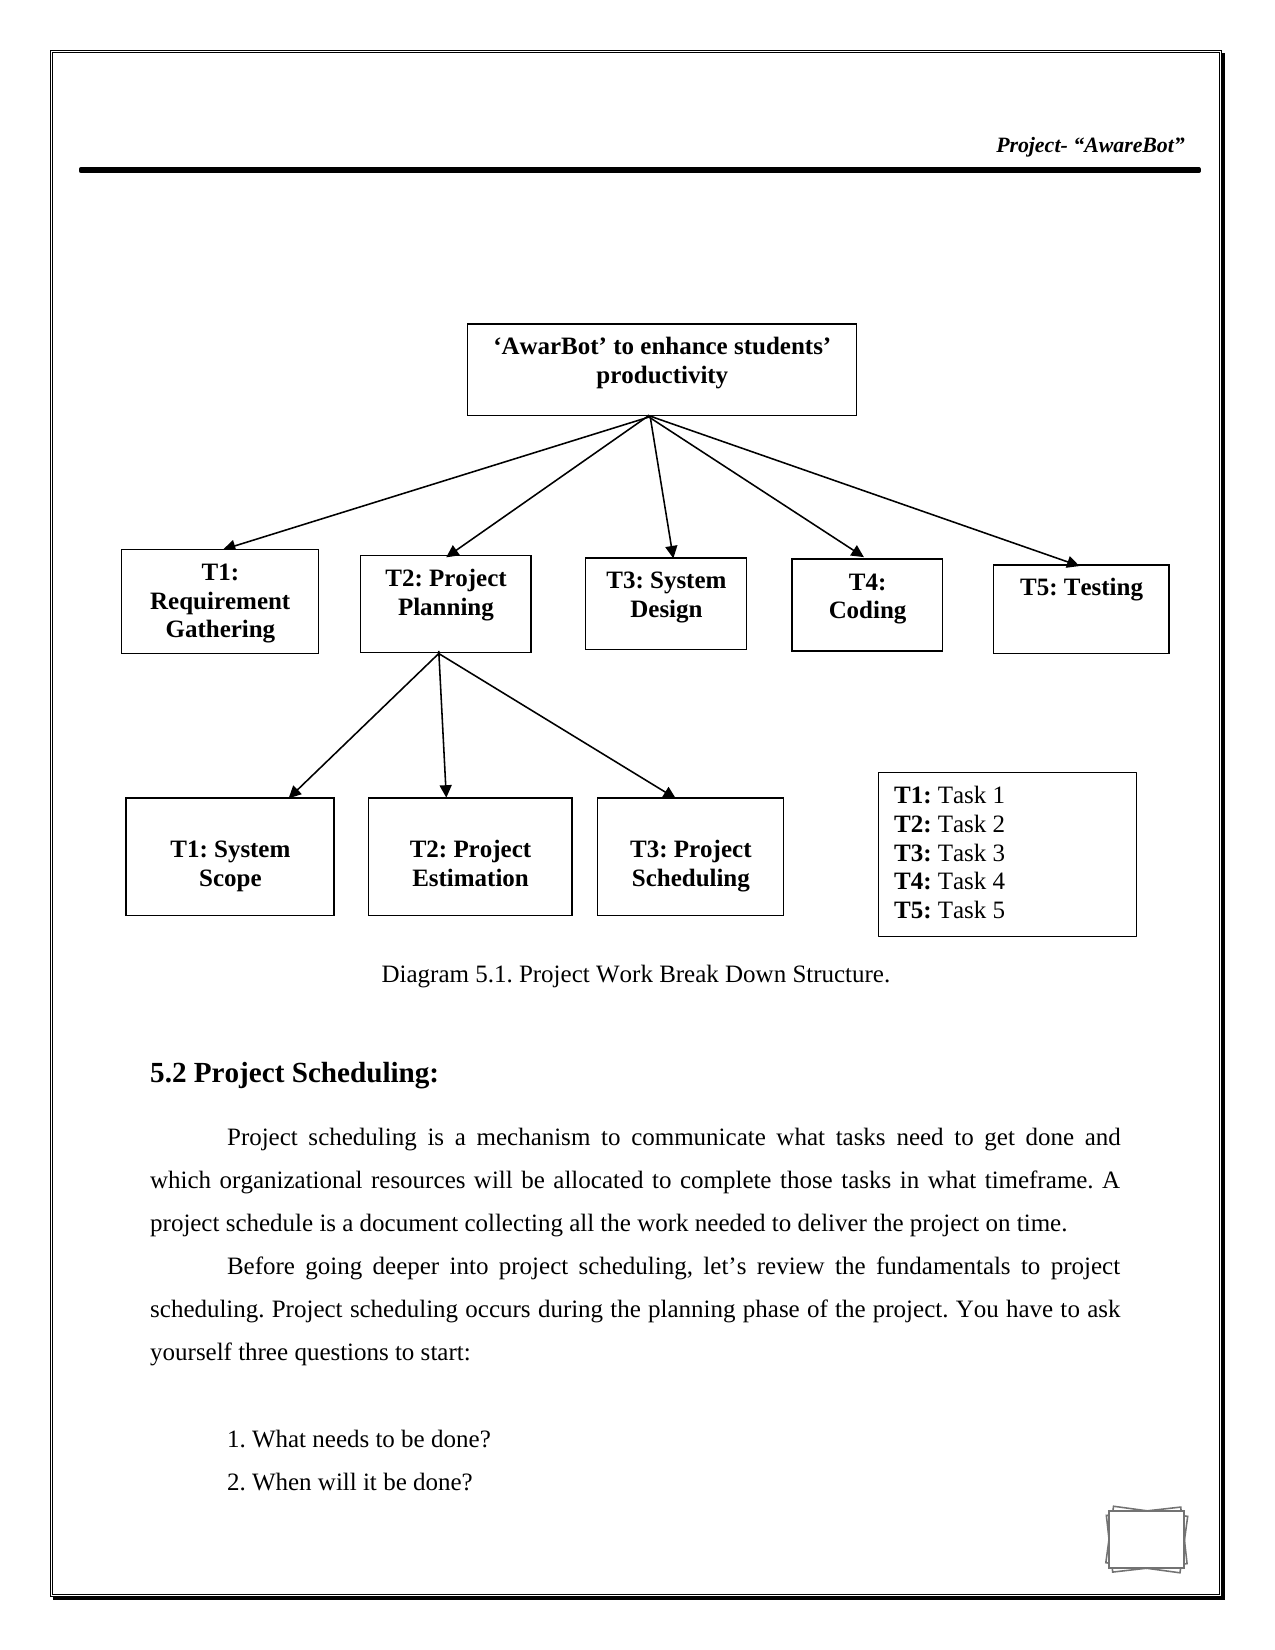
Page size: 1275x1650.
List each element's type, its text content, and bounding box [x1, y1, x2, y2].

text Project scheduling is a mechanism to communicate what tasks need to get done and which organizational resources will be allocated to complete those tasks in what timeframe. A project schedule is a document collecting all the work needed to deliver the project on time. [150, 1122, 1122, 1237]
text Diagram 5.1. Project Work Break Down Structure. [150, 959, 1122, 988]
text 2. When will it be done? [150, 1467, 1122, 1496]
text 1. What needs to be done? [150, 1424, 1122, 1452]
text Before going deeper into project scheduling, let’s review the fundamentals to project scheduling. Project scheduling occurs during the planning phase of the project. You have to ask yourself three questions to start: [150, 1251, 1122, 1366]
text 5.2 Project Scheduling: [150, 1055, 1122, 1088]
